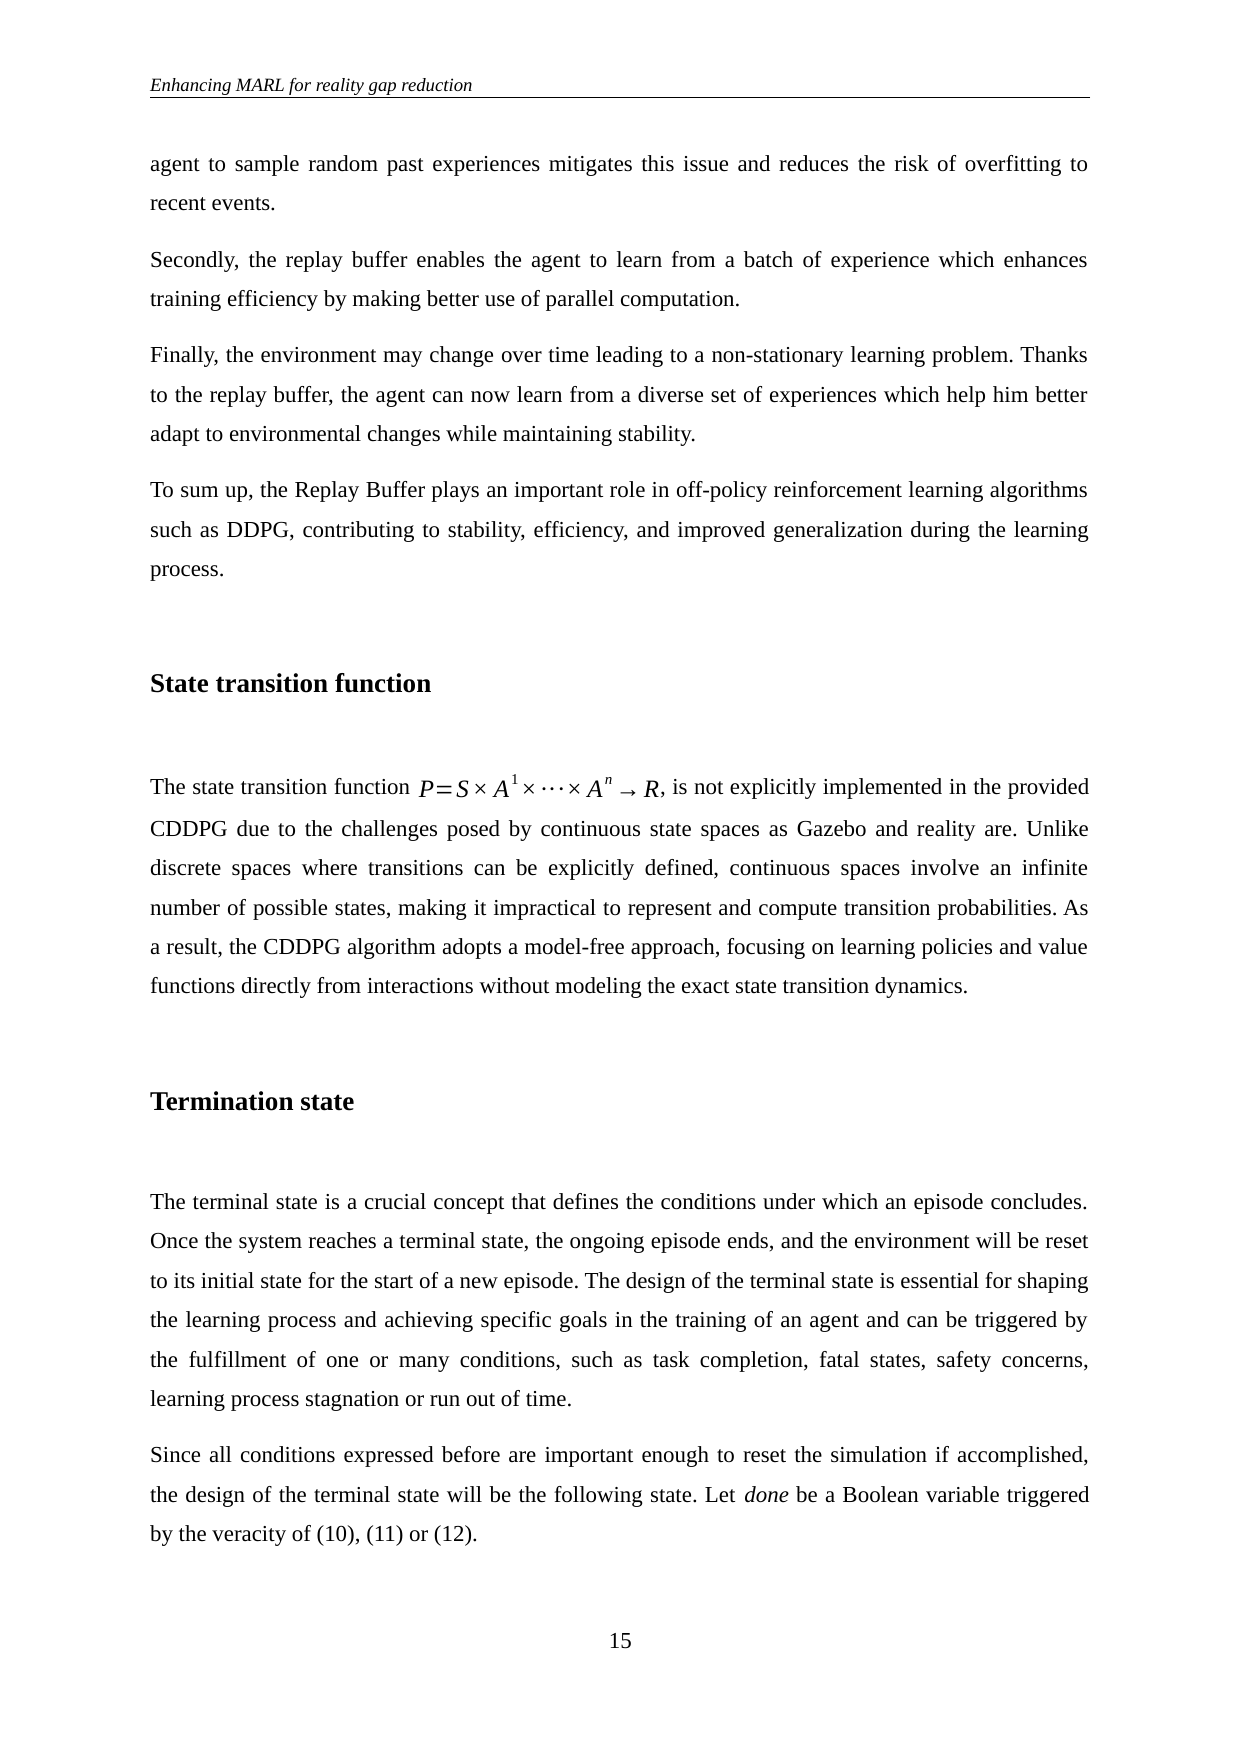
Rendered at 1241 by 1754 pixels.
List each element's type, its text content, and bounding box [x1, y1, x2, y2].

text Since all conditions expressed before are important enough to reset the simulation if accomplished, the design of the terminal state will be the following state. Let done be a Boolean variable triggered by the veracity of (10), (11) or (12). [150, 1441, 1090, 1547]
subtitle State transition function [150, 668, 1090, 699]
subtitle Termination state [150, 1085, 1090, 1116]
text The state transition function , is not explicitly implemented in the provided CDDPG due to the challenges posed by continuous state spaces as Gazebo and reality are. Unlike discrete spaces where transitions can be explicitly defined, continuous spaces involve an infinite number of possible states, making it impractical to represent and compute transition probabilities. As a result, the CDDPG algorithm adopts a model-free approach, focusing on learning policies and value functions directly from interactions without modeling the exact state transition dynamics. [150, 770, 1090, 999]
text To sum up, the Replay Buffer plays an important role in off-policy reinforcement learning algorithms such as DDPG, contributing to stability, efficiency, and improved generalization during the learning process. [150, 476, 1090, 582]
text Secondly, the replay buffer enables the agent to learn from a batch of experience which enhances training efficiency by making better use of parallel computation. [150, 246, 1090, 311]
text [150, 150, 1090, 216]
text The terminal state is a crucial concept that defines the conditions under which an episode concludes. Once the system reaches a terminal state, the ongoing episode ends, and the environment will be reset to its initial state for the start of a new episode. The design of the terminal state is essential for shaping the learning process and achieving specific goals in the training of an agent and can be triggered by the fulfillment of one or many conditions, such as task completion, fatal states, safety concerns, learning process stagnation or run out of time. [150, 1188, 1090, 1411]
text Finally, the environment may change over time leading to a non-stationary learning problem. Thanks to the replay buffer, the agent can now learn from a diverse set of experiences which help him better adapt to environmental changes while maintaining stability. [150, 341, 1090, 447]
